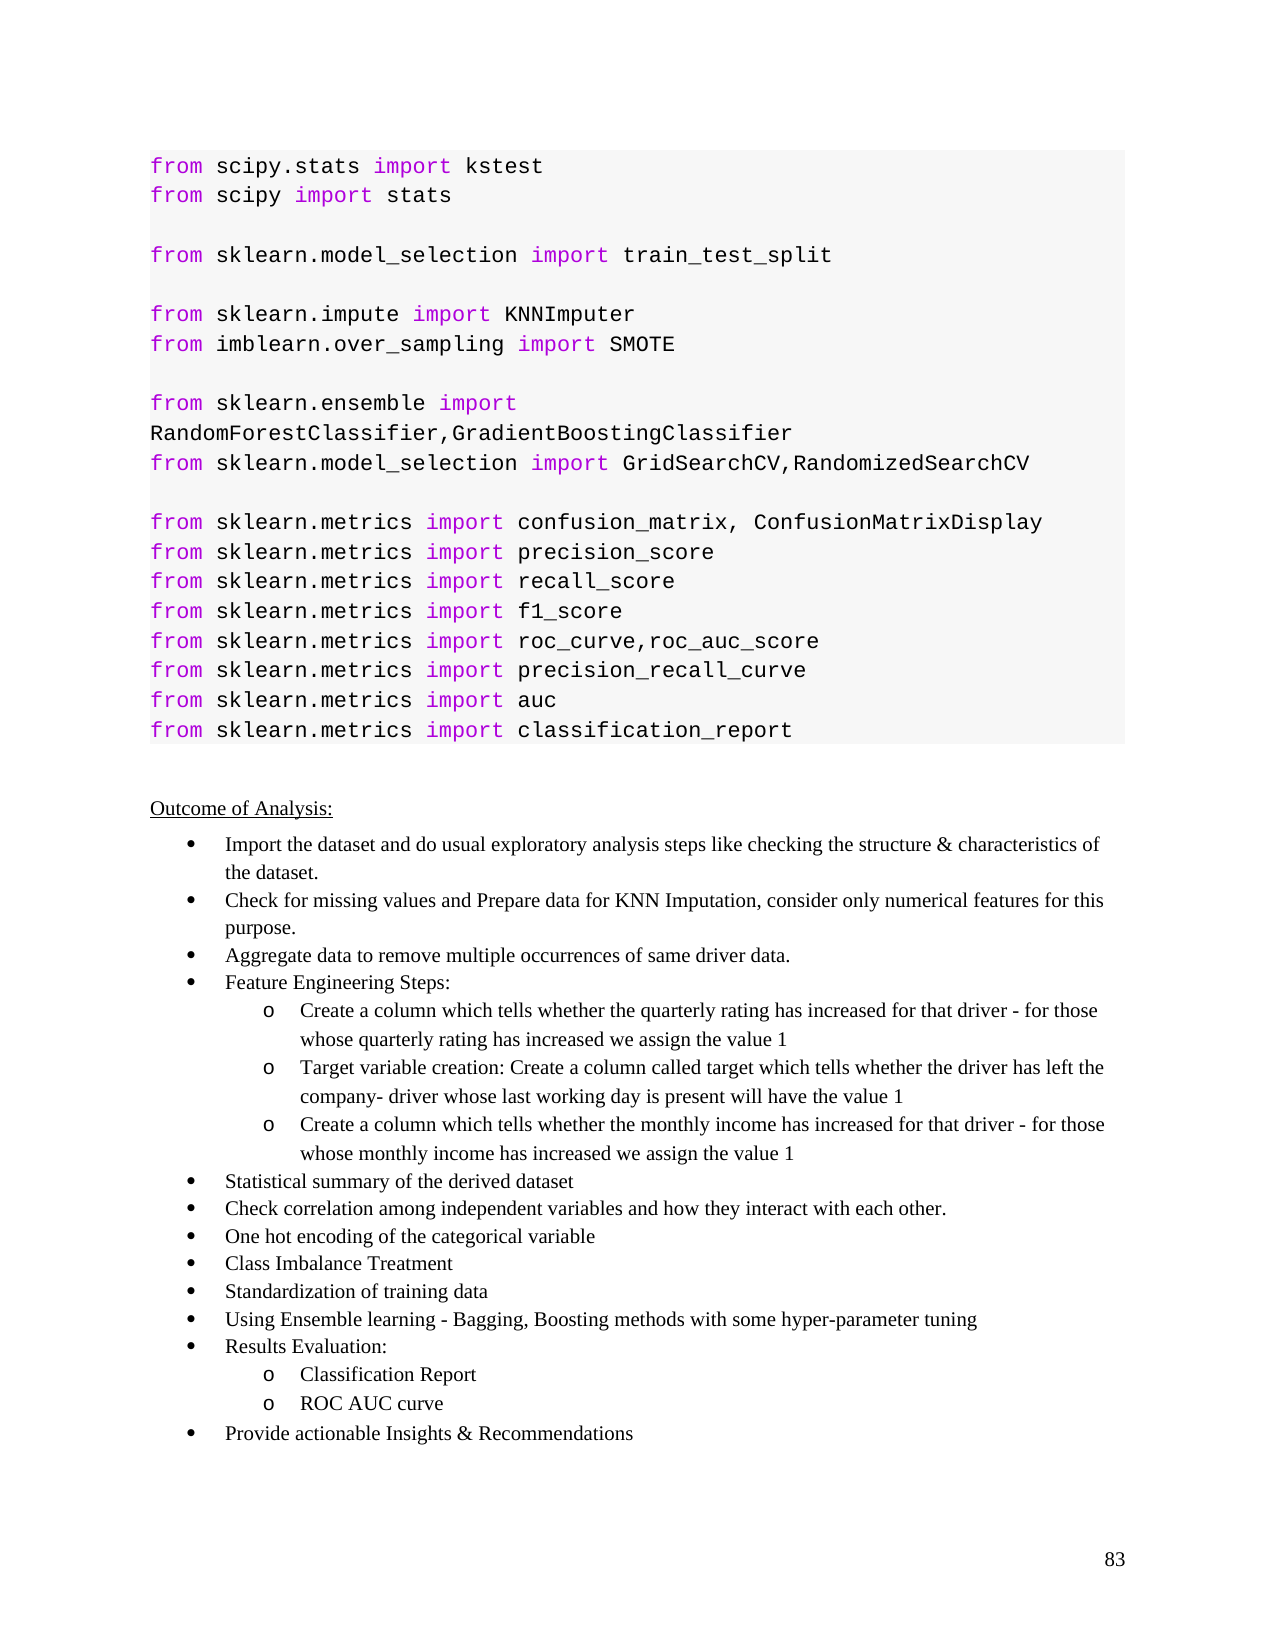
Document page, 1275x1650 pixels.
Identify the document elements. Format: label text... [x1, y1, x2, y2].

list Class Imbalance Treatment [187, 1251, 1125, 1275]
text from sklearn.metrics import auc [150, 684, 1125, 714]
text from sklearn.metrics import confusion_matrix, ConfusionMatrixDisplay [150, 506, 1125, 536]
text from sklearn.metrics import roc_curve,roc_auc_score [150, 625, 1125, 655]
list Check for missing values and Prepare data for KNN Imputation, consider only numerical features for this purpose. [187, 887, 1125, 939]
text from sklearn.metrics import recall_score [150, 566, 1125, 595]
text from sklearn.metrics import precision_score [150, 536, 1125, 566]
list Standardization of training data [187, 1279, 1125, 1303]
list Provide actionable Insights & Recommendations [187, 1421, 1125, 1445]
list ROC AUC curve [262, 1391, 1125, 1417]
text from scipy import stats [150, 180, 1125, 209]
text from sklearn.model_selection import train_test_split [150, 239, 1125, 269]
list Classification Report [262, 1362, 1125, 1387]
list Create a column which tells whether the quarterly rating has increased for that driver - for those whose quarterly rating has increased we assign the value 1 [262, 998, 1125, 1051]
list Feature Engineering Steps: [187, 970, 1125, 994]
subtitle Outcome of Analysis: [150, 796, 1125, 820]
text from sklearn.metrics import precision_recall_curve [150, 655, 1125, 684]
list Check correlation among independent variables and how they interact with each other. [187, 1196, 1125, 1220]
text from imblearn.over_sampling import SMOTE [150, 328, 1125, 358]
text from sklearn.ensemble import RandomForestClassifier,GradientBoostingClassifier [150, 387, 1125, 447]
list Import the dataset and do usual exploratory analysis steps like checking the structure & characteristics of the dataset. [187, 832, 1125, 884]
list Target variable creation: Create a column called target which tells whether the driver has left the company- driver whose last working day is present will have the value 1 [262, 1055, 1125, 1108]
text from sklearn.model_selection import GridSearchCV,RandomizedSearchCV [150, 447, 1125, 477]
text from sklearn.metrics import f1_score [150, 595, 1125, 625]
list Results Evaluation: [187, 1334, 1125, 1358]
list Aggregate data to remove multiple occurrences of same driver data. [187, 943, 1125, 967]
text from sklearn.metrics import classification_report [150, 714, 1125, 744]
text from scipy.stats import kstest [150, 150, 1125, 180]
text from sklearn.impute import KNNImputer [150, 298, 1125, 328]
list Statistical summary of the derived dataset [187, 1168, 1125, 1193]
list Create a column which tells whether the monthly income has increased for that driver - for those whose monthly income has increased we assign the value 1 [262, 1112, 1125, 1165]
list One hot encoding of the categorical variable [187, 1224, 1125, 1248]
list Using Ensemble learning - Bagging, Boosting methods with some hyper-parameter tuning [187, 1307, 1125, 1331]
